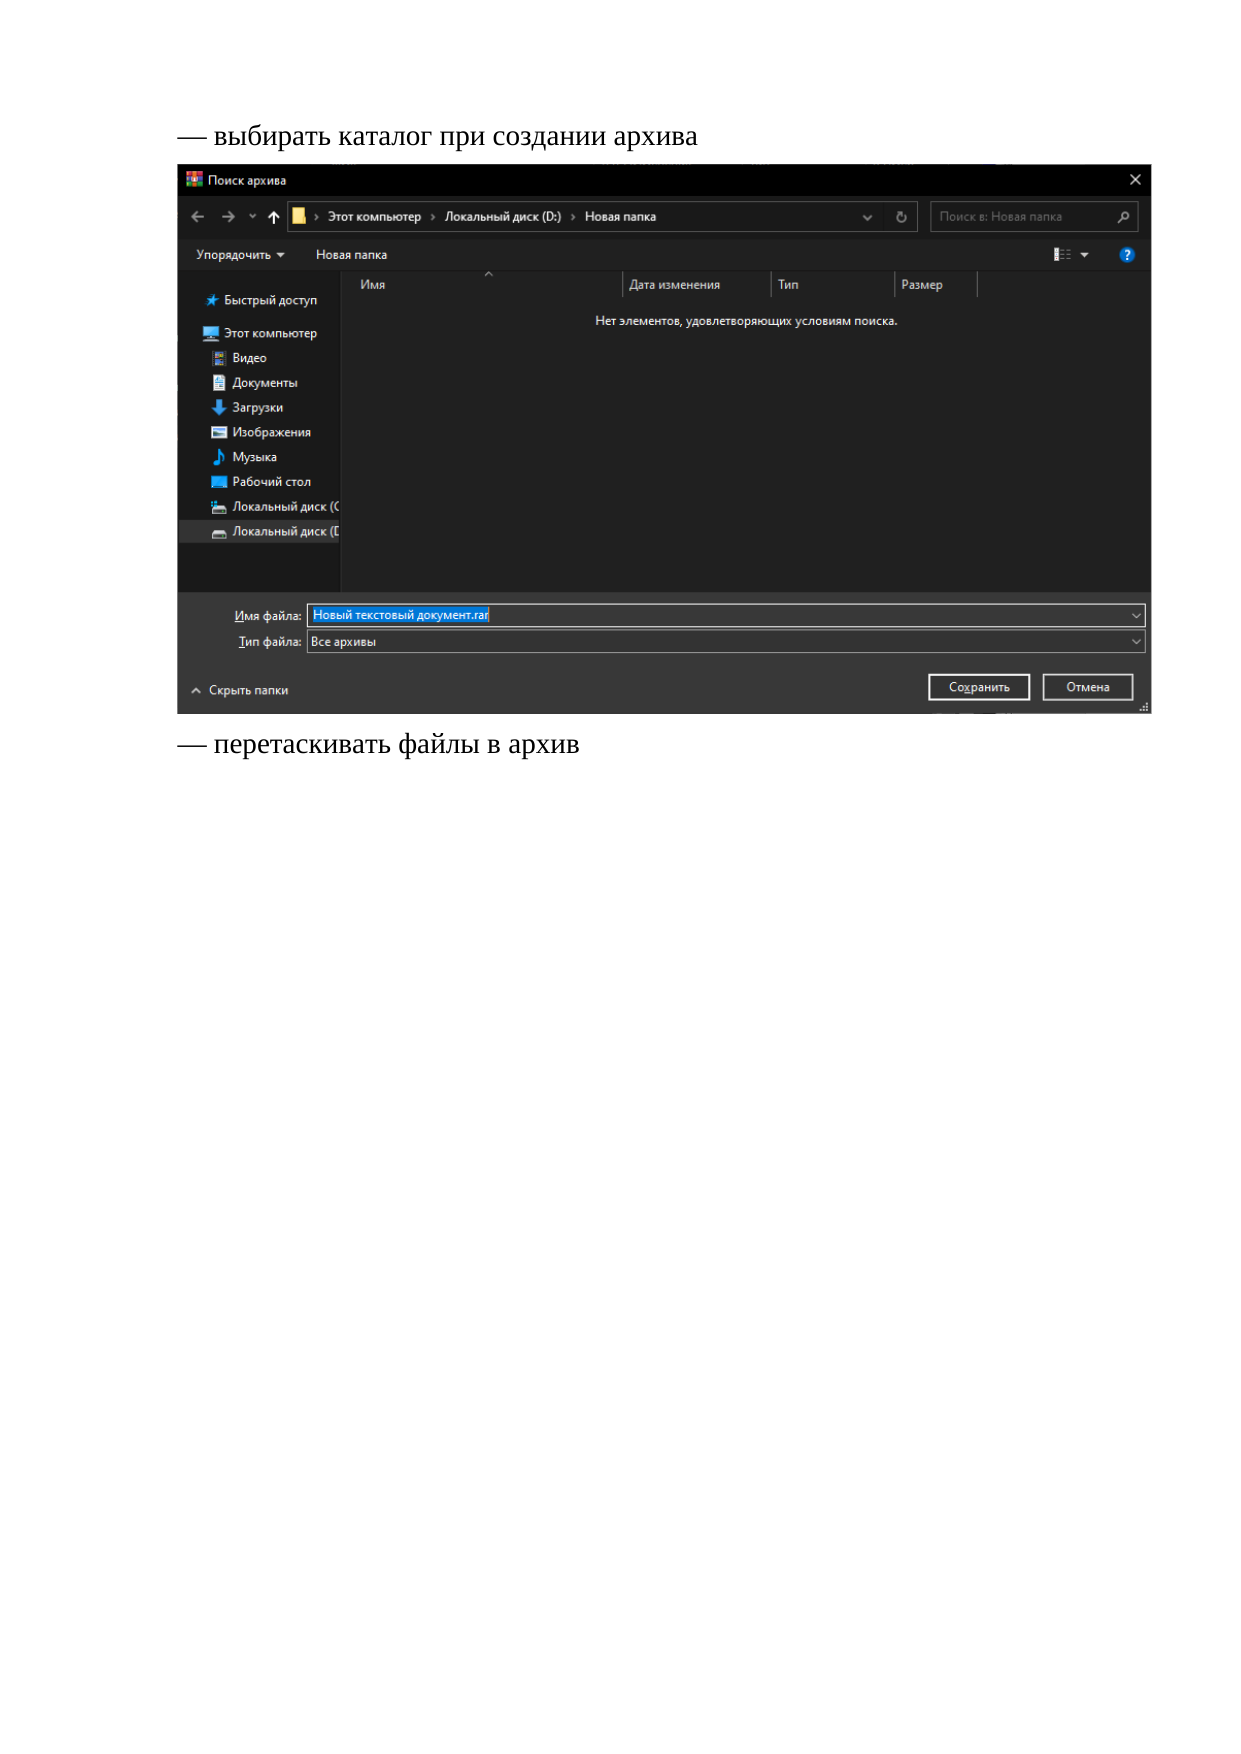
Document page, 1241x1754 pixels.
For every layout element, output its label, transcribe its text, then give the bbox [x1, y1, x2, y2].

text — выбирать каталог при создании архива [177, 118, 1152, 152]
text — перетаскивать файлы в архив [177, 726, 1152, 759]
picture [177, 164, 1152, 714]
